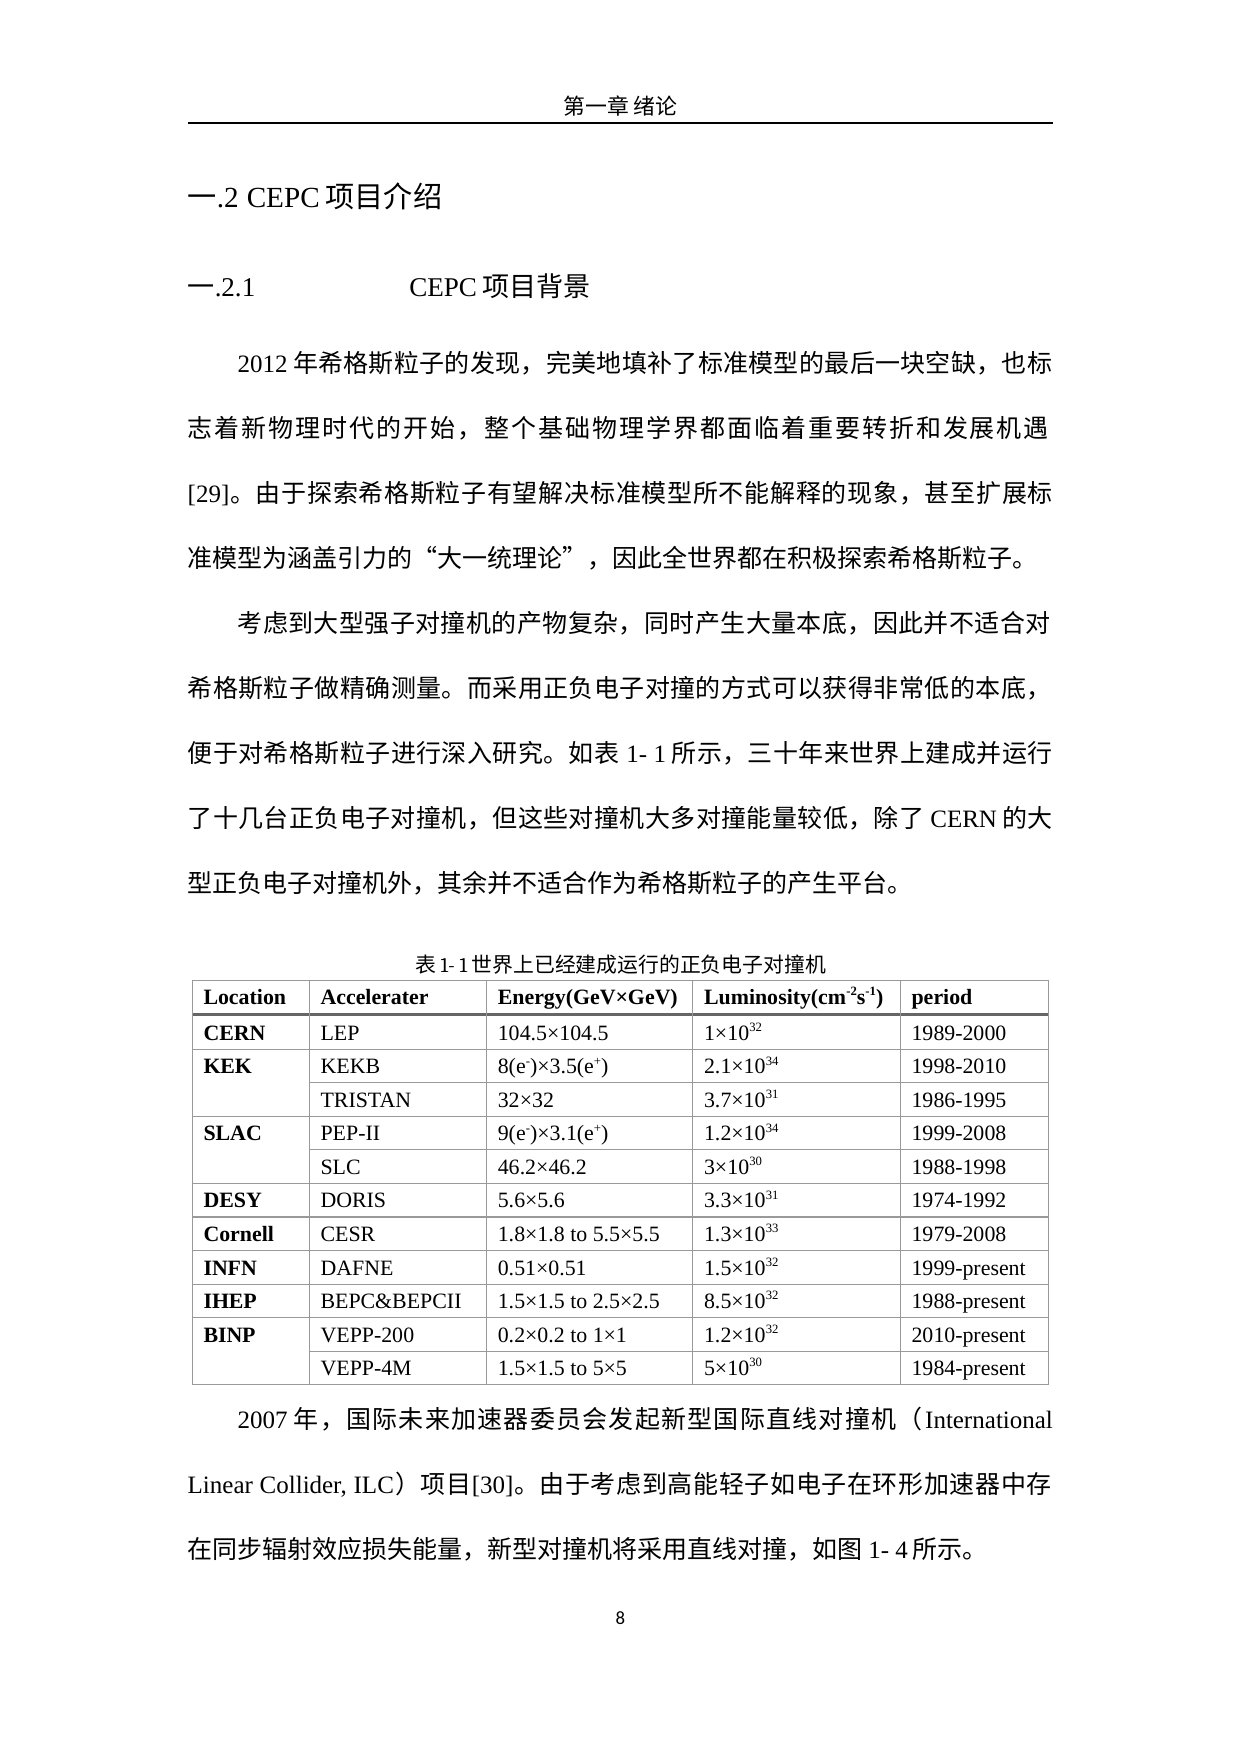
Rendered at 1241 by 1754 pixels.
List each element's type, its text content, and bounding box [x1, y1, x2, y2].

subtitle CEPC项目介绍 [187, 162, 1053, 227]
table_cell 5.6×5.6 [487, 1184, 692, 1216]
table_cell 1.5×1.5 to 5×5 [487, 1352, 692, 1384]
table_cell Cornell [193, 1218, 309, 1250]
table_cell 0.51×0.51 [487, 1251, 692, 1283]
table_cell 3.3×1031 [693, 1184, 900, 1216]
table_cell SLAC [193, 1117, 309, 1183]
table_cell 2.1×1034 [693, 1050, 900, 1082]
table_cell 104.5×104.5 [487, 1016, 692, 1049]
table_cell PEP-II [310, 1117, 486, 1149]
table_cell 8(e-)×3.5(e+) [487, 1050, 692, 1082]
table_cell 1986-1995 [901, 1083, 1048, 1116]
table_cell 1×1032 [693, 1016, 900, 1049]
table_cell 0.2×0.2 to 1×1 [487, 1318, 692, 1351]
table_cell 1999-2008 [901, 1117, 1048, 1149]
table_cell KEK [193, 1050, 309, 1116]
table_cell 1998-2010 [901, 1050, 1048, 1082]
table_header Energy(GeV×GeV) [487, 981, 692, 1013]
table_cell 46.2×46.2 [487, 1150, 692, 1183]
table_cell 1989-2000 [901, 1016, 1048, 1049]
table_cell 1999-present [901, 1251, 1048, 1283]
text 考虑到大型强子对撞机的产物复杂，同时产生大量本底，因此并不适合对希格斯粒子做精确测量。而采用正负电子对撞的方式可以获得非常低的本底，便于对希格斯粒子进行深入研究。如表 1- 1所示，三十年来世界上建成并运行了十几台正负电子对撞机，但这些对撞机大多对撞能量较低，除了CERN的大型正负电子对撞机外，其余并不适合作为希格斯粒子的产生平台。 [187, 589, 1053, 914]
text 2012年希格斯粒子的发现，完美地填补了标准模型的最后一块空缺，也标志着新物理时代的开始，整个基础物理学界都面临着重要转折和发展机遇[29]。由于探索希格斯粒子有望解决标准模型所不能解释的现象，甚至扩展标准模型为涵盖引力的“大一统理论”，因此全世界都在积极探索希格斯粒子。 [187, 329, 1053, 589]
table_cell 2010-present [901, 1318, 1048, 1351]
table_cell 9(e-)×3.1(e+) [487, 1117, 692, 1149]
table_header Luminosity(cm-2s-1) [693, 981, 900, 1013]
table_cell CERN [193, 1016, 309, 1049]
table_cell KEKB [310, 1050, 486, 1082]
table_cell 1.2×1034 [693, 1117, 900, 1149]
table_cell 1.2×1032 [693, 1318, 900, 1351]
table_cell DORIS [310, 1184, 486, 1216]
table_header period [901, 981, 1048, 1013]
table_cell BEPC&BEPCII [310, 1285, 486, 1317]
table_cell 1.8×1.8 to 5.5×5.5 [487, 1218, 692, 1250]
table_cell BINP [193, 1318, 309, 1384]
table_cell CESR [310, 1218, 486, 1250]
table_cell VEPP-200 [310, 1318, 486, 1351]
table_cell 1.5×1.5 to 2.5×2.5 [487, 1285, 692, 1317]
table_cell DAFNE [310, 1251, 486, 1283]
table_cell 1988-present [901, 1285, 1048, 1317]
table_cell IHEP [193, 1285, 309, 1317]
table_cell 1.5×1032 [693, 1251, 900, 1283]
subtitle CEPC项目背景 [187, 252, 1053, 317]
table_cell 8.5×1032 [693, 1285, 900, 1317]
text 2007年，国际未来加速器委员会发起新型国际直线对撞机（International Linear Collider, ILC）项目[30]。由于考虑到高能轻子如电子在环形加速器中存在同步辐射效应损失能量，新型对撞机将采用直线对撞，如图 1- 4所示。 [187, 1385, 1053, 1580]
table_cell 1.3×1033 [693, 1218, 900, 1250]
table_cell TRISTAN [310, 1083, 486, 1116]
table_cell LEP [310, 1016, 486, 1049]
table_cell 1974-1992 [901, 1184, 1048, 1216]
table_cell INFN [193, 1251, 309, 1283]
table_cell 3.7×1031 [693, 1083, 900, 1116]
table_cell 1979-2008 [901, 1218, 1048, 1250]
table_cell 32×32 [487, 1083, 692, 1116]
text 表 1- 1 世界上已经建成运行的正负电子对撞机 [187, 947, 1053, 979]
table_cell DESY [193, 1184, 309, 1216]
table_cell 5×1030 [693, 1352, 900, 1384]
table_cell VEPP-4M [310, 1352, 486, 1384]
table_cell 1984-present [901, 1352, 1048, 1384]
table_cell 3×1030 [693, 1150, 900, 1183]
table_header Accelerater [310, 981, 486, 1013]
table_header Location [193, 981, 309, 1013]
table_cell SLC [310, 1150, 486, 1183]
table_cell 1988-1998 [901, 1150, 1048, 1183]
